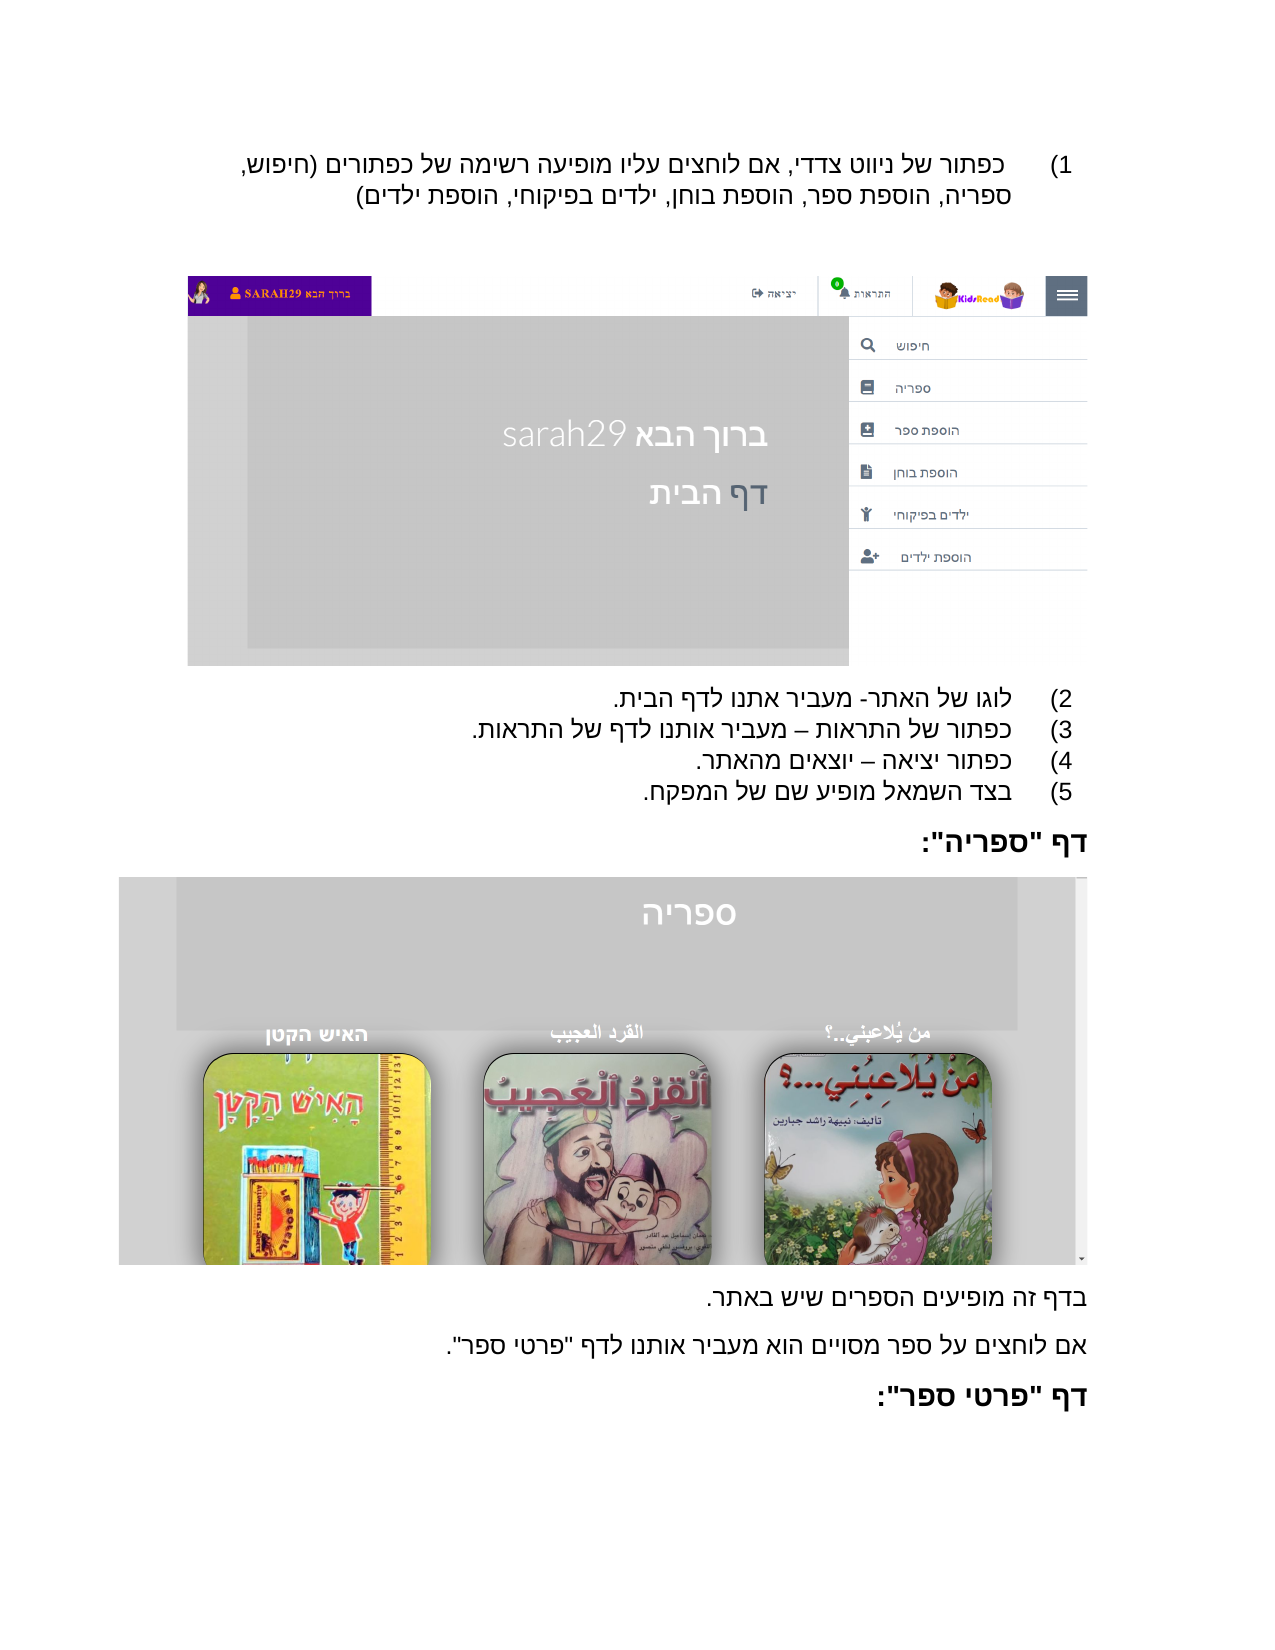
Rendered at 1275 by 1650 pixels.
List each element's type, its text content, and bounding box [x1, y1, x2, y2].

list כפתור של התראות – מעביר אותנו לדף של התראות. [187, 715, 1050, 744]
text בדף זה מופיעים הספרים שיש באתר. [187, 1283, 1087, 1312]
text אם לוחצים על ספר מסויים הוא מעביר אותנו לדף "פרטי ספר". [187, 1331, 1087, 1360]
picture [187, 276, 1088, 666]
text דף "פרטי ספר": [187, 1379, 1087, 1412]
text דף "ספריה": [187, 825, 1087, 858]
picture [118, 877, 1088, 1265]
list בצד השמאל מופיע שם של המפקח. [187, 777, 1050, 806]
list לוגו של האתר- מעביר אתנו לדף הבית. [187, 684, 1050, 713]
list כפתור של ניווט צדדי, אם לוחצים עליו מופיעה רשימה של כפתורים (חיפוש, ספריה, הוספת ספר, הוספת בוחן, ילדים בפיקוחי, הוספת ילדים) [187, 150, 1050, 210]
list כפתור יציאה – יוצאים מהאתר. [187, 746, 1050, 775]
